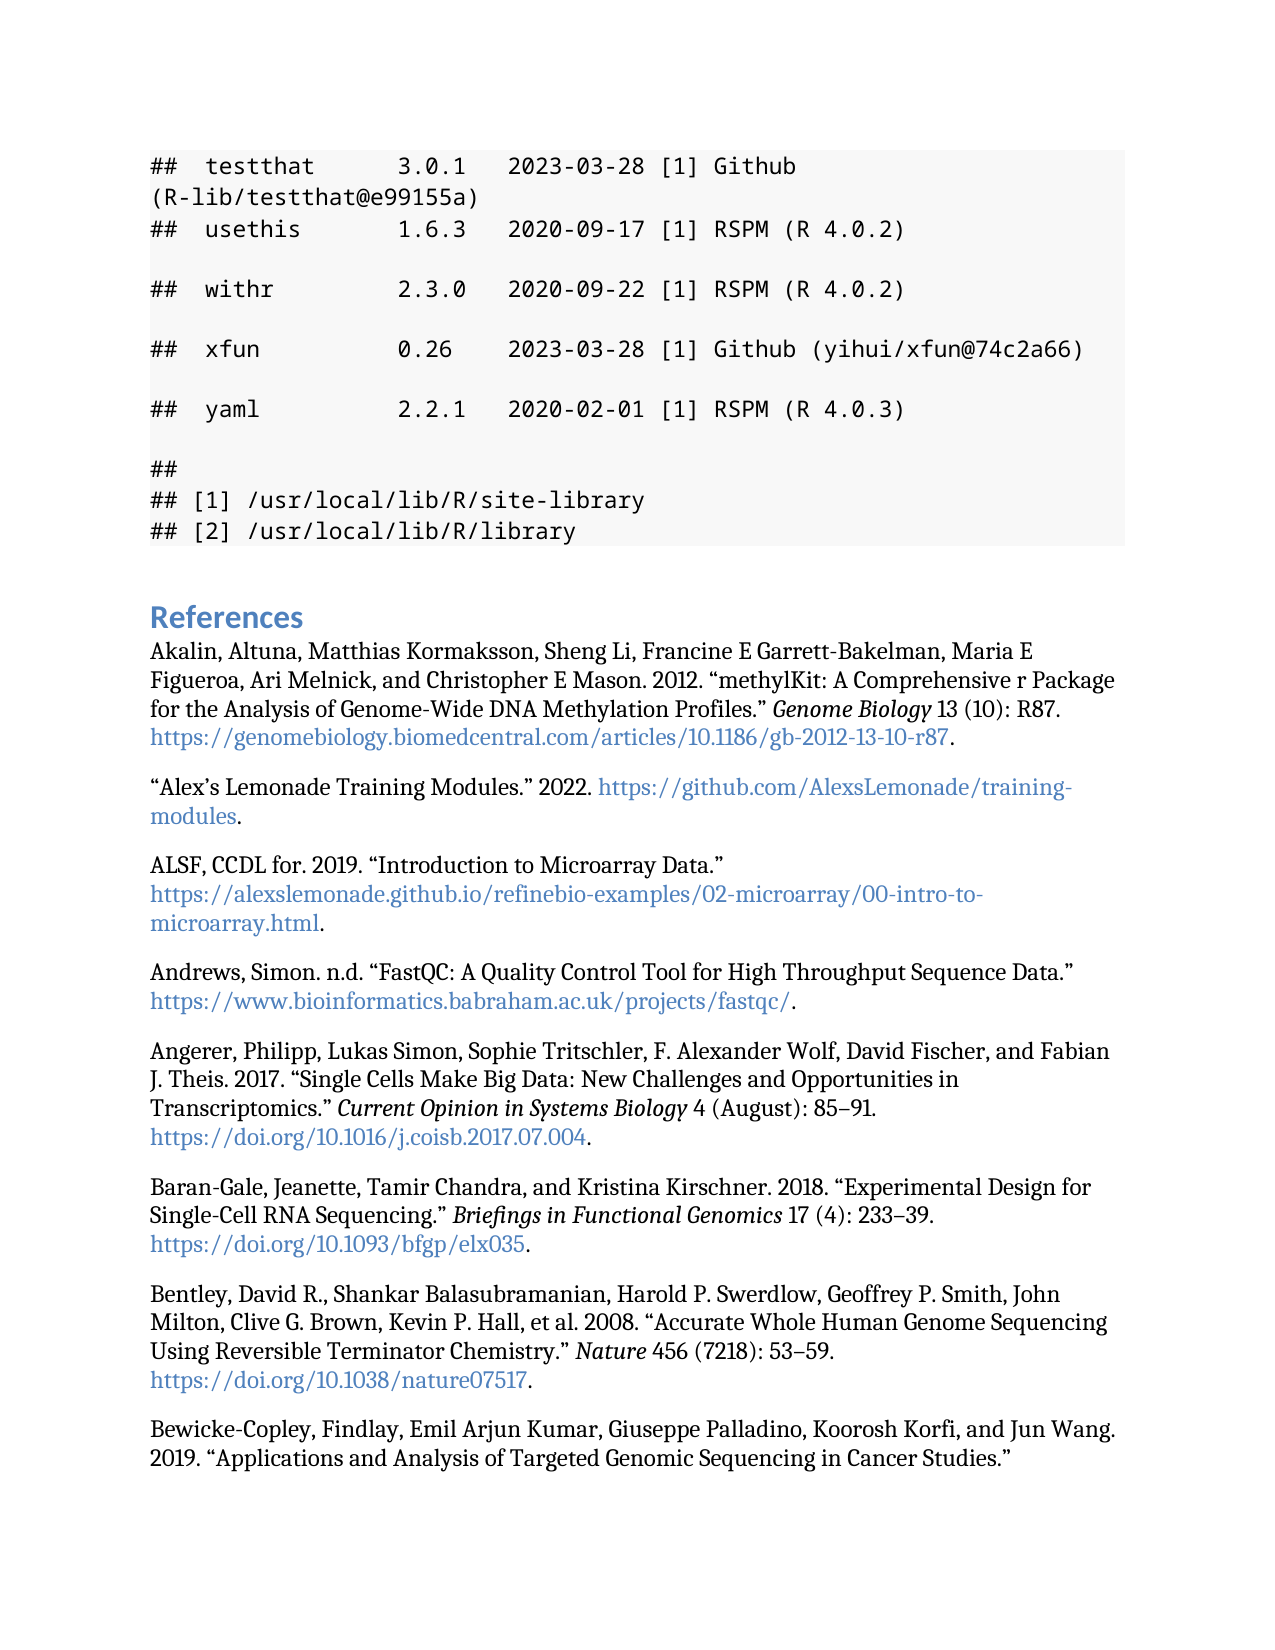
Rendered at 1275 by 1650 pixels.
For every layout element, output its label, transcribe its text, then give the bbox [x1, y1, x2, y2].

text “Alex’s Lemonade Training Modules.” 2022. https://github.com/AlexsLemonade/training-modules. [150, 773, 1125, 830]
text ALSF, CCDL for. 2019. “Introduction to Microarray Data.” https://alexslemonade.github.io/refinebio-examples/02-microarray/00-intro-to-microarray.html. [150, 851, 1125, 937]
text Akalin, Altuna, Matthias Kormaksson, Sheng Li, Francine E Garrett-Bakelman, Maria E Figueroa, Ari Melnick, and Christopher E Mason. 2012. “methylKit: A Comprehensive r Package for the Analysis of Genome-Wide DNA Methylation Profiles.” Genome Biology 13 (10): R87. https://genomebiology.biomedcentral.com/articles/10.1186/gb-2012-13-10-r87. [150, 637, 1125, 752]
text Baran-Gale, Jeanette, Tamir Chandra, and Kristina Kirschner. 2018. “Experimental Design for Single-Cell RNA Sequencing.” Briefings in Functional Genomics 17 (4): 233–39. https://doi.org/10.1093/bfgp/elx035. [150, 1172, 1125, 1259]
text Andrews, Simon. n.d. “FastQC: A Quality Control Tool for High Throughput Sequence Data.” https://www.bioinformatics.babraham.ac.uk/projects/fastqc/. [150, 958, 1125, 1016]
subtitle References [150, 596, 1125, 637]
text Angerer, Philipp, Lukas Simon, Sophie Tritschler, F. Alexander Wolf, David Fischer, and Fabian J. Theis. 2017. “Single Cells Make Big Data: New Challenges and Opportunities in Transcriptomics.” Current Opinion in Systems Biology 4 (August): 85–91. https://doi.org/10.1016/j.coisb.2017.07.004. [150, 1037, 1125, 1152]
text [150, 150, 1125, 546]
text Bentley, David R., Shankar Balasubramanian, Harold P. Swerdlow, Geoffrey P. Smith, John Milton, Clive G. Brown, Kevin P. Hall, et al. 2008. “Accurate Whole Human Genome Sequencing Using Reversible Terminator Chemistry.” Nature 456 (7218): 53–59. https://doi.org/10.1038/nature07517. [150, 1279, 1125, 1394]
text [150, 1415, 1125, 1473]
